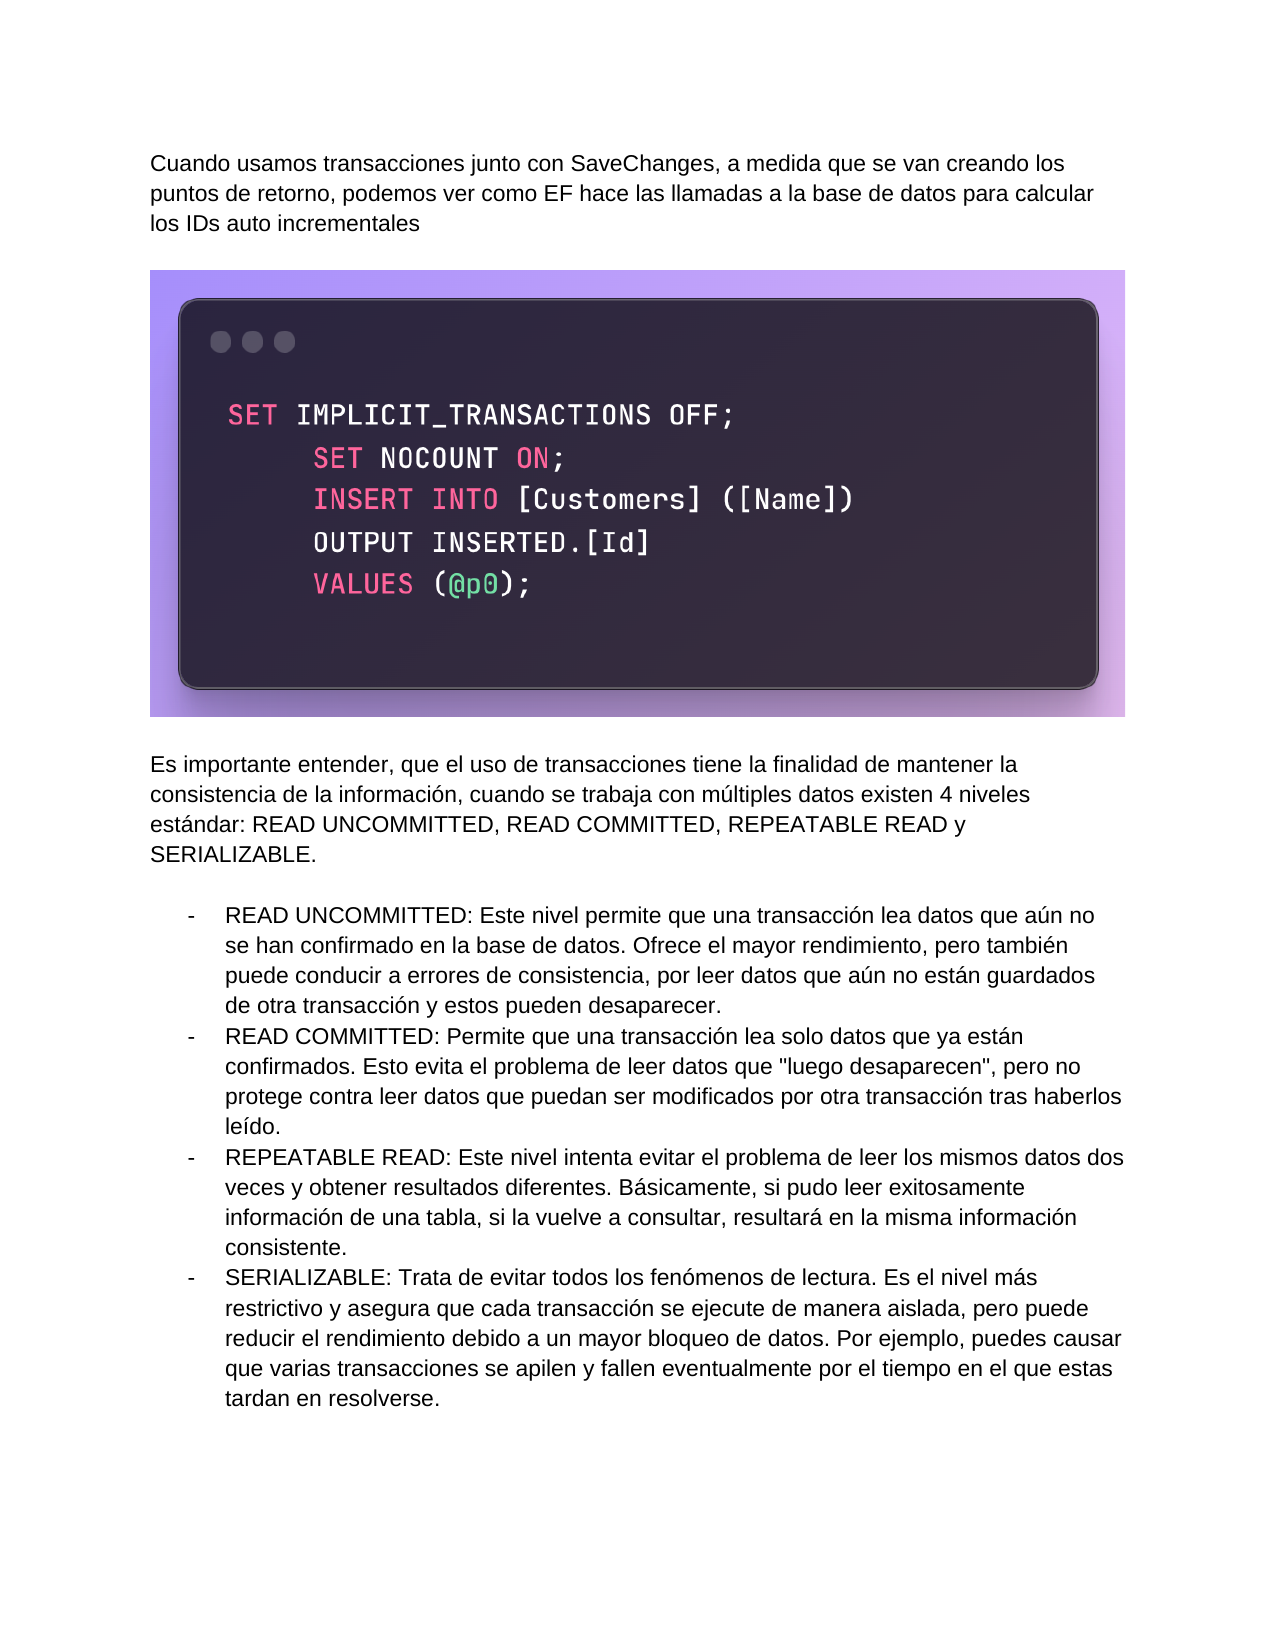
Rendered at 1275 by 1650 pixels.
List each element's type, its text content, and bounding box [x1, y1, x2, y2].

list SERIALIZABLE: Trata de evitar todos los fenómenos de lectura. Es el nivel más restrictivo y asegura que cada transacción se ejecute de manera aislada, pero puede reducir el rendimiento debido a un mayor bloqueo de datos. Por ejemplo, puedes causar que varias transacciones se apilen y fallen eventualmente por el tiempo en el que estas tardan en resolverse. [187, 1264, 1125, 1411]
list REPEATABLE READ: Este nivel intenta evitar el problema de leer los mismos datos dos veces y obtener resultados diferentes. Básicamente, si pudo leer exitosamente información de una tabla, si la vuelve a consultar, resultará en la misma información consistente. [187, 1143, 1125, 1260]
list READ UNCOMMITTED: Este nivel permite que una transacción lea datos que aún no se han confirmado en la base de datos. Ofrece el mayor rendimiento, pero también puede conducir a errores de consistencia, por leer datos que aún no están guardados de otra transacción y estos pueden desaparecer. [187, 902, 1125, 1019]
text Es importante entender, que el uso de transacciones tiene la finalidad de mantener la consistencia de la información, cuando se trabaja con múltiples datos existen 4 niveles estándar: READ UNCOMMITTED, READ COMMITTED, REPEATABLE READ y SERIALIZABLE. [150, 751, 1125, 868]
list READ COMMITTED: Permite que una transacción lea solo datos que ya están confirmados. Esto evita el problema de leer datos que "luego desaparecen", pero no protege contra leer datos que puedan ser modificados por otra transacción tras haberlos leído. [187, 1023, 1125, 1139]
picture [150, 270, 1125, 717]
text Cuando usamos transacciones junto con SaveChanges, a medida que se van creando los puntos de retorno, podemos ver como EF hace las llamadas a la base de datos para calcular los IDs auto incrementales [150, 150, 1125, 237]
